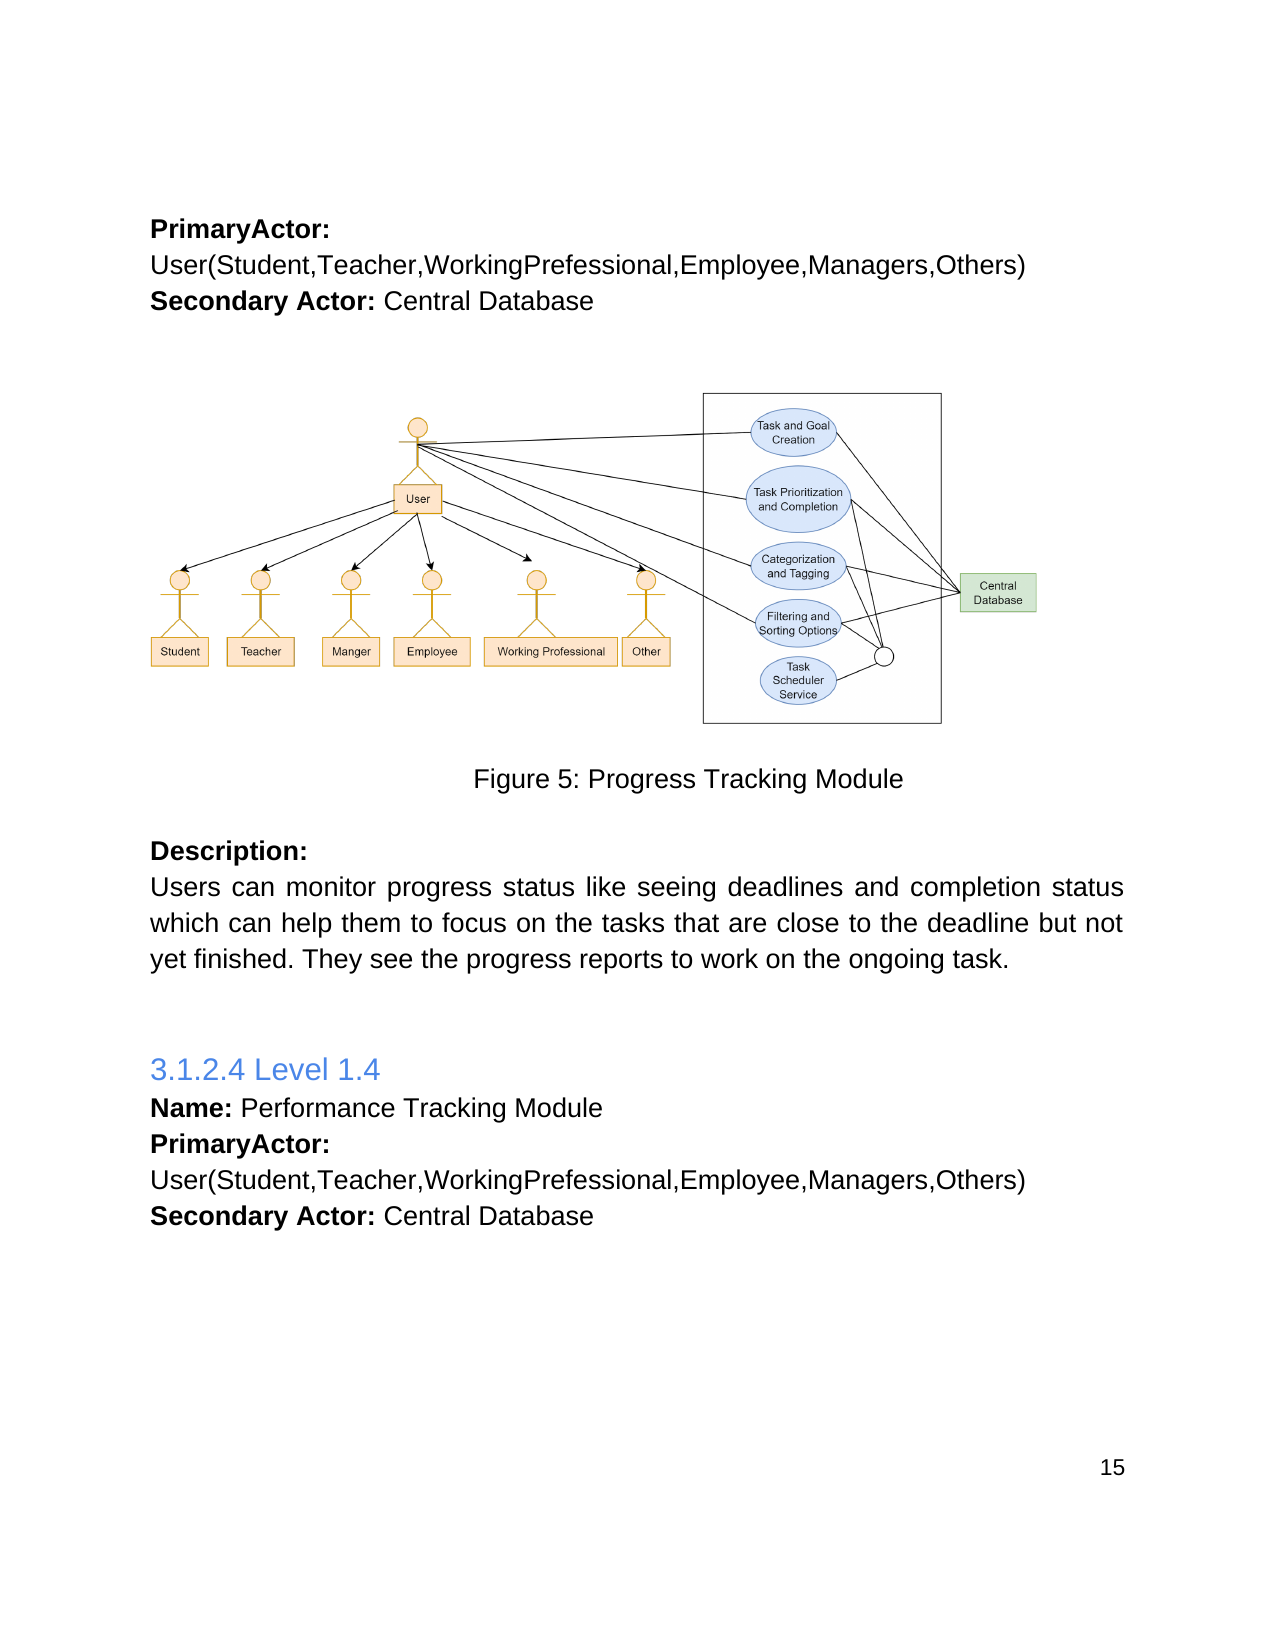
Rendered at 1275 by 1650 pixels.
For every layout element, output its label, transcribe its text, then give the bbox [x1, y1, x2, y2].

text Name: Performance Tracking Module [150, 1092, 1125, 1123]
text 3.1.2.4 Level 1.4 [150, 1051, 1125, 1087]
text PrimaryActor: User(Student,Teacher,WorkingPrefessional,Employee,Managers,Others) [150, 1128, 1125, 1195]
text Users can monitor progress status like seeing deadlines and completion status which can help them to focus on the tasks that are close to the deadline but not yet finished. They see the progress reports to work on the ongoing task. [150, 871, 1125, 974]
picture [150, 392, 1037, 724]
text Secondary Actor: Central Database [150, 285, 1125, 316]
text Description: [150, 835, 1125, 866]
text Secondary Actor: Central Database [150, 1200, 1125, 1231]
text Figure 5: Progress Tracking Module [150, 763, 1125, 794]
text PrimaryActor: User(Student,Teacher,WorkingPrefessional,Employee,Managers,Others) [150, 213, 1125, 280]
